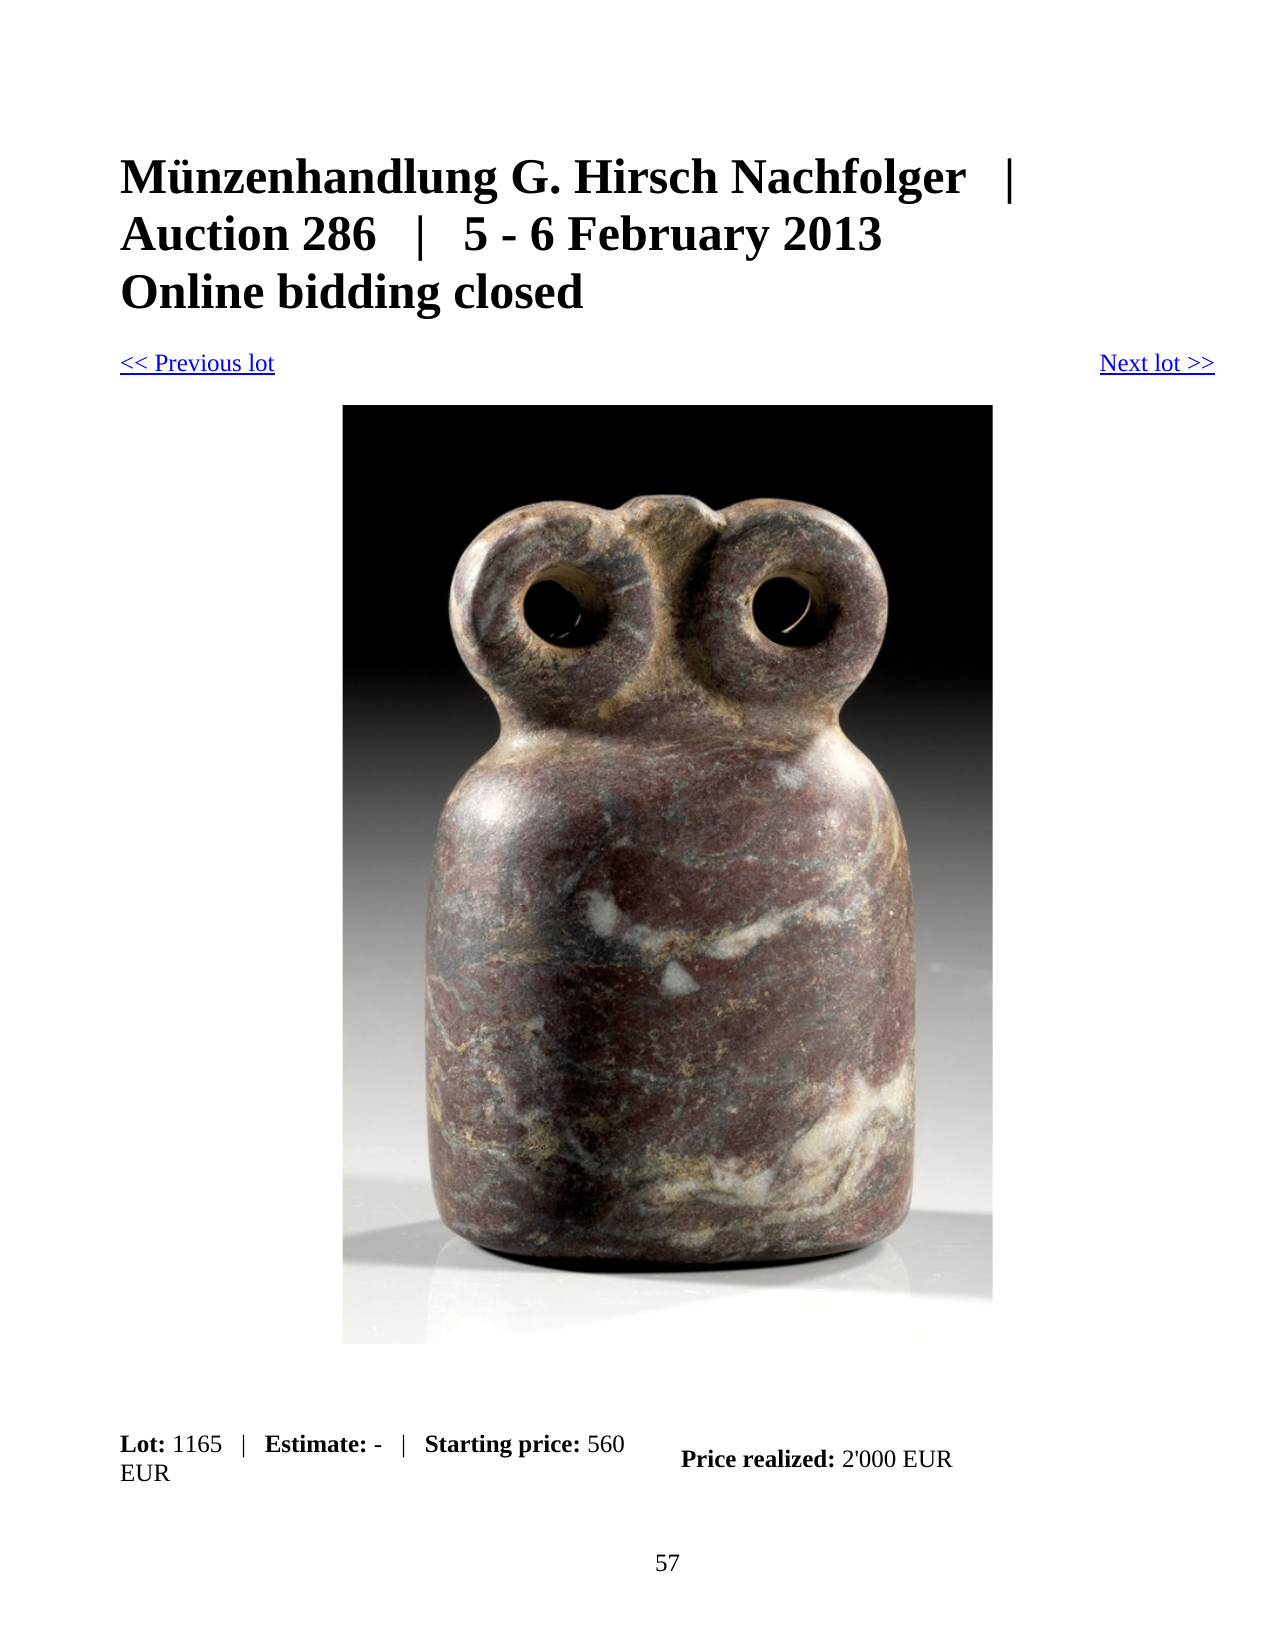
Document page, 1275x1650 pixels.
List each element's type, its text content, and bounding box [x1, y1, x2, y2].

table_cell [120, 377, 1215, 1401]
picture [342, 405, 993, 1344]
table_header << Previous lot [120, 348, 762, 377]
subtitle Münzenhandlung G. Hirsch Nachfolger | Auction 286 | 5 - 6 February 2013 Online bidding closed [120, 89, 1215, 319]
table_header Next lot >> [763, 348, 1215, 377]
table_cell [120, 1401, 1215, 1487]
